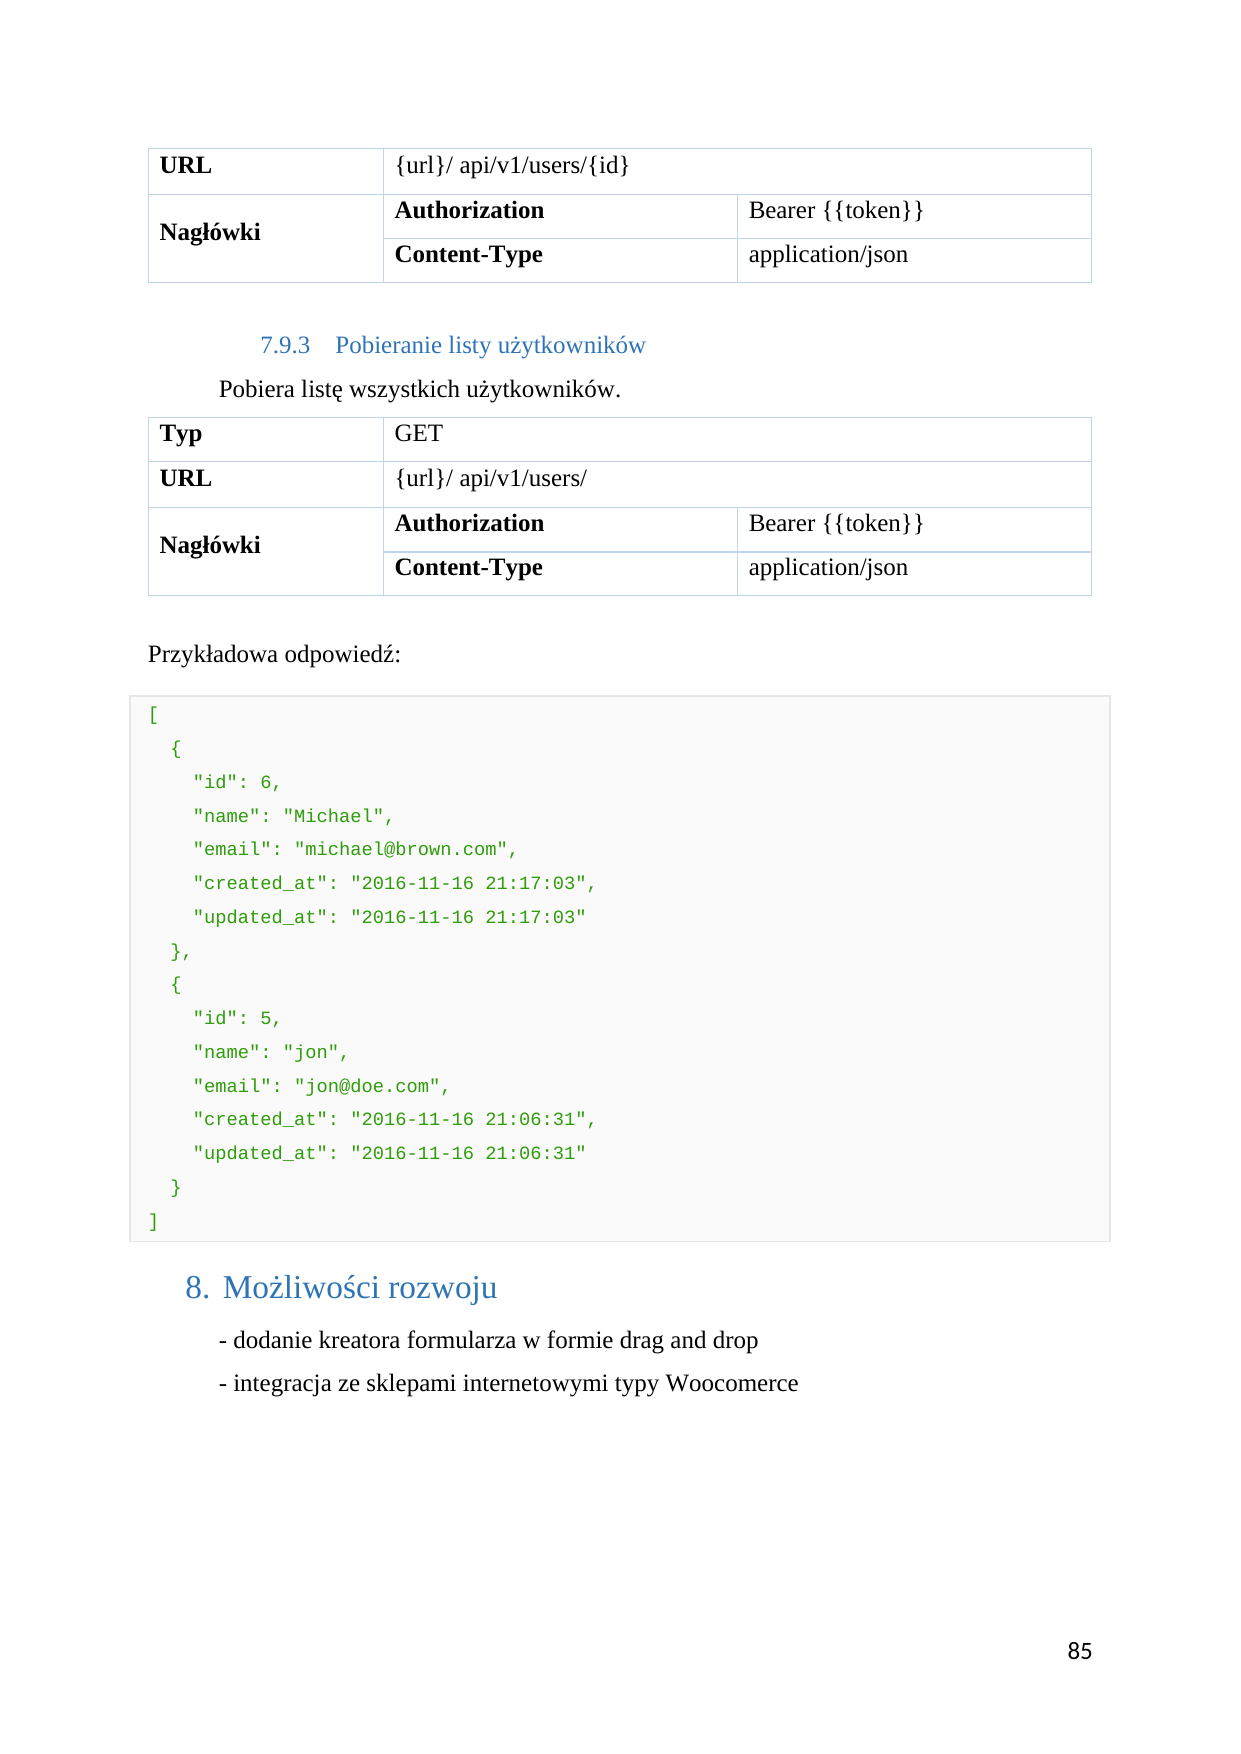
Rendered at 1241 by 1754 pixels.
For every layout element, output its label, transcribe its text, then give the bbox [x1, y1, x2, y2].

text Przykładowa odpowiedź: [148, 639, 1093, 668]
text { [131, 729, 1109, 760]
table_cell Bearer {{token}} [738, 195, 1091, 238]
subtitle Pobieranie listy użytkowników [260, 331, 1093, 359]
subtitle Możliwości rozwoju [185, 1267, 1093, 1306]
text "updated_at": "2016-11-16 21:06:31" [131, 1134, 1109, 1165]
table_cell URL [149, 462, 383, 507]
table_cell Authorization [384, 508, 737, 551]
text ] [131, 1201, 1109, 1241]
text "email": "jon@doe.com", [131, 1066, 1109, 1098]
text "name": "Michael", [131, 796, 1109, 828]
text } [131, 1168, 1109, 1199]
text "id": 6, [131, 763, 1109, 794]
table_cell Content-Type [384, 239, 737, 282]
table_cell {url}/ api/v1/users/ [384, 462, 1091, 507]
text Pobiera listę wszystkich użytkowników. [148, 374, 1093, 402]
table_cell Content-Type [384, 553, 737, 595]
table_header GET [384, 418, 1091, 461]
text - integracja ze sklepami internetowymi typy Woocomerce [148, 1368, 1093, 1397]
text [ [131, 697, 1109, 726]
text "created_at": "2016-11-16 21:17:03", [131, 864, 1109, 895]
text "id": 5, [131, 999, 1109, 1030]
table_cell Bearer {{token}} [738, 508, 1091, 551]
table_cell application/json [738, 553, 1091, 595]
table_cell Nagłówki [149, 508, 383, 595]
text "name": "jon", [131, 1033, 1109, 1064]
text }, [131, 931, 1109, 963]
table_cell URL [149, 149, 383, 194]
table_cell Authorization [384, 195, 737, 238]
table_cell Nagłówki [149, 195, 383, 282]
table_cell {url}/ api/v1/users/{id} [384, 149, 1091, 194]
text - dodanie kreatora formularza w formie drag and drop [148, 1325, 1093, 1354]
text "created_at": "2016-11-16 21:06:31", [131, 1100, 1109, 1131]
text "updated_at": "2016-11-16 21:17:03" [131, 898, 1109, 929]
text "email": "michael@brown.com", [131, 830, 1109, 861]
table_cell application/json [738, 239, 1091, 282]
table_header Typ [149, 418, 383, 461]
text { [131, 965, 1109, 996]
